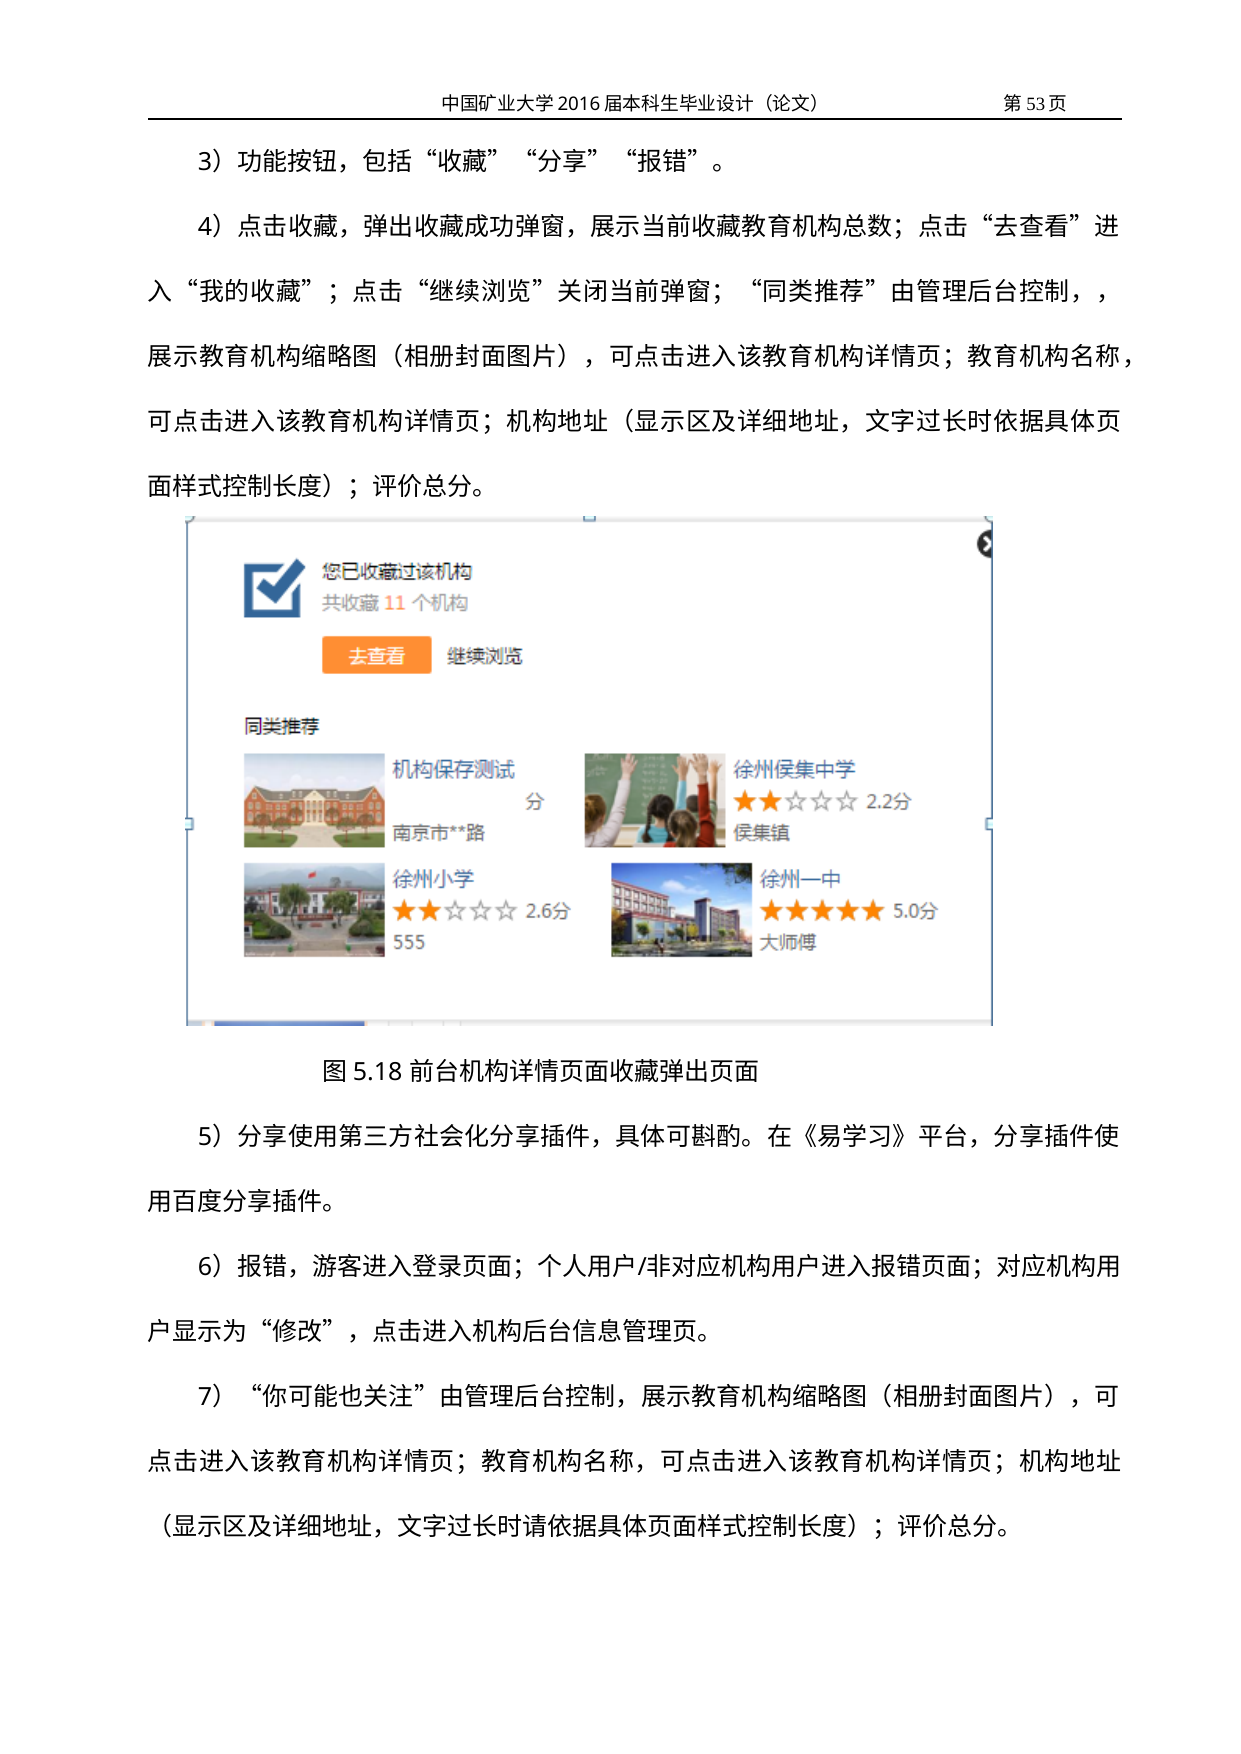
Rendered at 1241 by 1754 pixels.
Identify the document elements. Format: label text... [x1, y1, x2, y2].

text 图5.18 前台机构详情页面收藏弹出页面 [273, 1037, 1122, 1102]
text 5）分享使用第三方社会化分享插件，具体可斟酌。在《易学习》平台，分享插件使用百度分享插件。 [148, 1102, 1122, 1232]
text 3）功能按钮，包括“收藏”“分享”“报错”。 [148, 127, 1122, 192]
text 7）“你可能也关注”由管理后台控制，展示教育机构缩略图（相册封面图片），可点击进入该教育机构详情页；教育机构名称，可点击进入该教育机构详情页；机构地址（显示区及详细地址，文字过长时请依据具体页面样式控制长度）；评价总分。 [148, 1362, 1122, 1557]
text 6）报错，游客进入登录页面；个人用户/非对应机构用户进入报错页面；对应机构用户显示为“修改”，点击进入机构后台信息管理页。 [148, 1232, 1122, 1362]
picture [185, 516, 993, 1026]
text 4）点击收藏，弹出收藏成功弹窗，展示当前收藏教育机构总数；点击“去查看”进入“我的收藏”；点击“继续浏览”关闭当前弹窗；“同类推荐”由管理后台控制，，展示教育机构缩略图（相册封面图片），可点击进入该教育机构详情页；教育机构名称，可点击进入该教育机构详情页；机构地址（显示区及详细地址，文字过长时依据具体页面样式控制长度）；评价总分。 [148, 192, 1122, 517]
